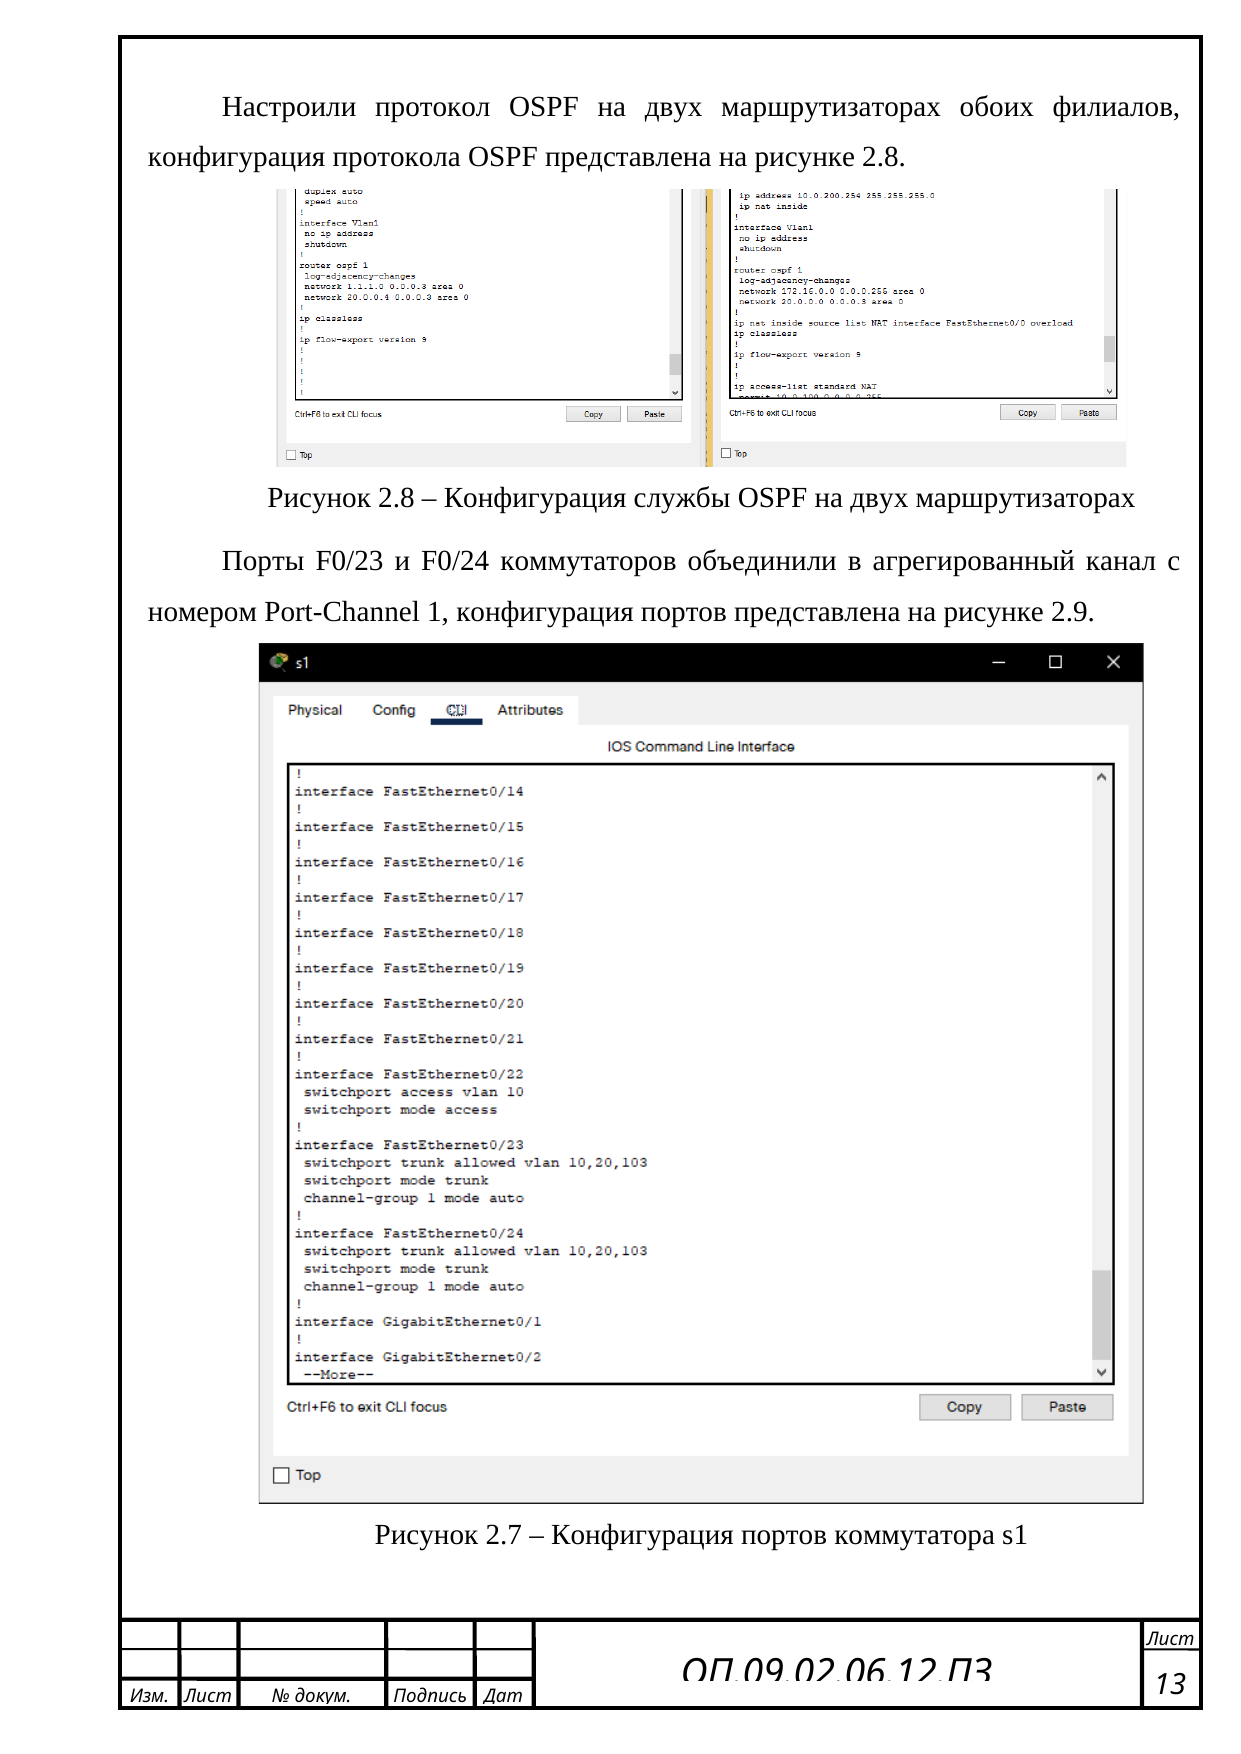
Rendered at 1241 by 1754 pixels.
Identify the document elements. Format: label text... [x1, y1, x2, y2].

picture [258, 643, 1144, 1504]
text Настроили протокол OSPF на двух маршрутизаторах обоих филиалов, конфигурация протокола OSPF представлена на рисунке 2.8. [148, 89, 1181, 172]
text Рисунок 2.8 – Конфигурация службы OSPF на двух маршрутизаторах [148, 481, 1181, 514]
text Порты F0/23 и F0/24 коммутаторов объединили в агрегированный канал с номером Port-Channel 1, конфигурация портов представлена на рисунке 2.9. [148, 543, 1181, 627]
picture [276, 189, 1127, 467]
text Рисунок 2.7 – Конфигурация портов коммутатора s1 [148, 1517, 1181, 1551]
